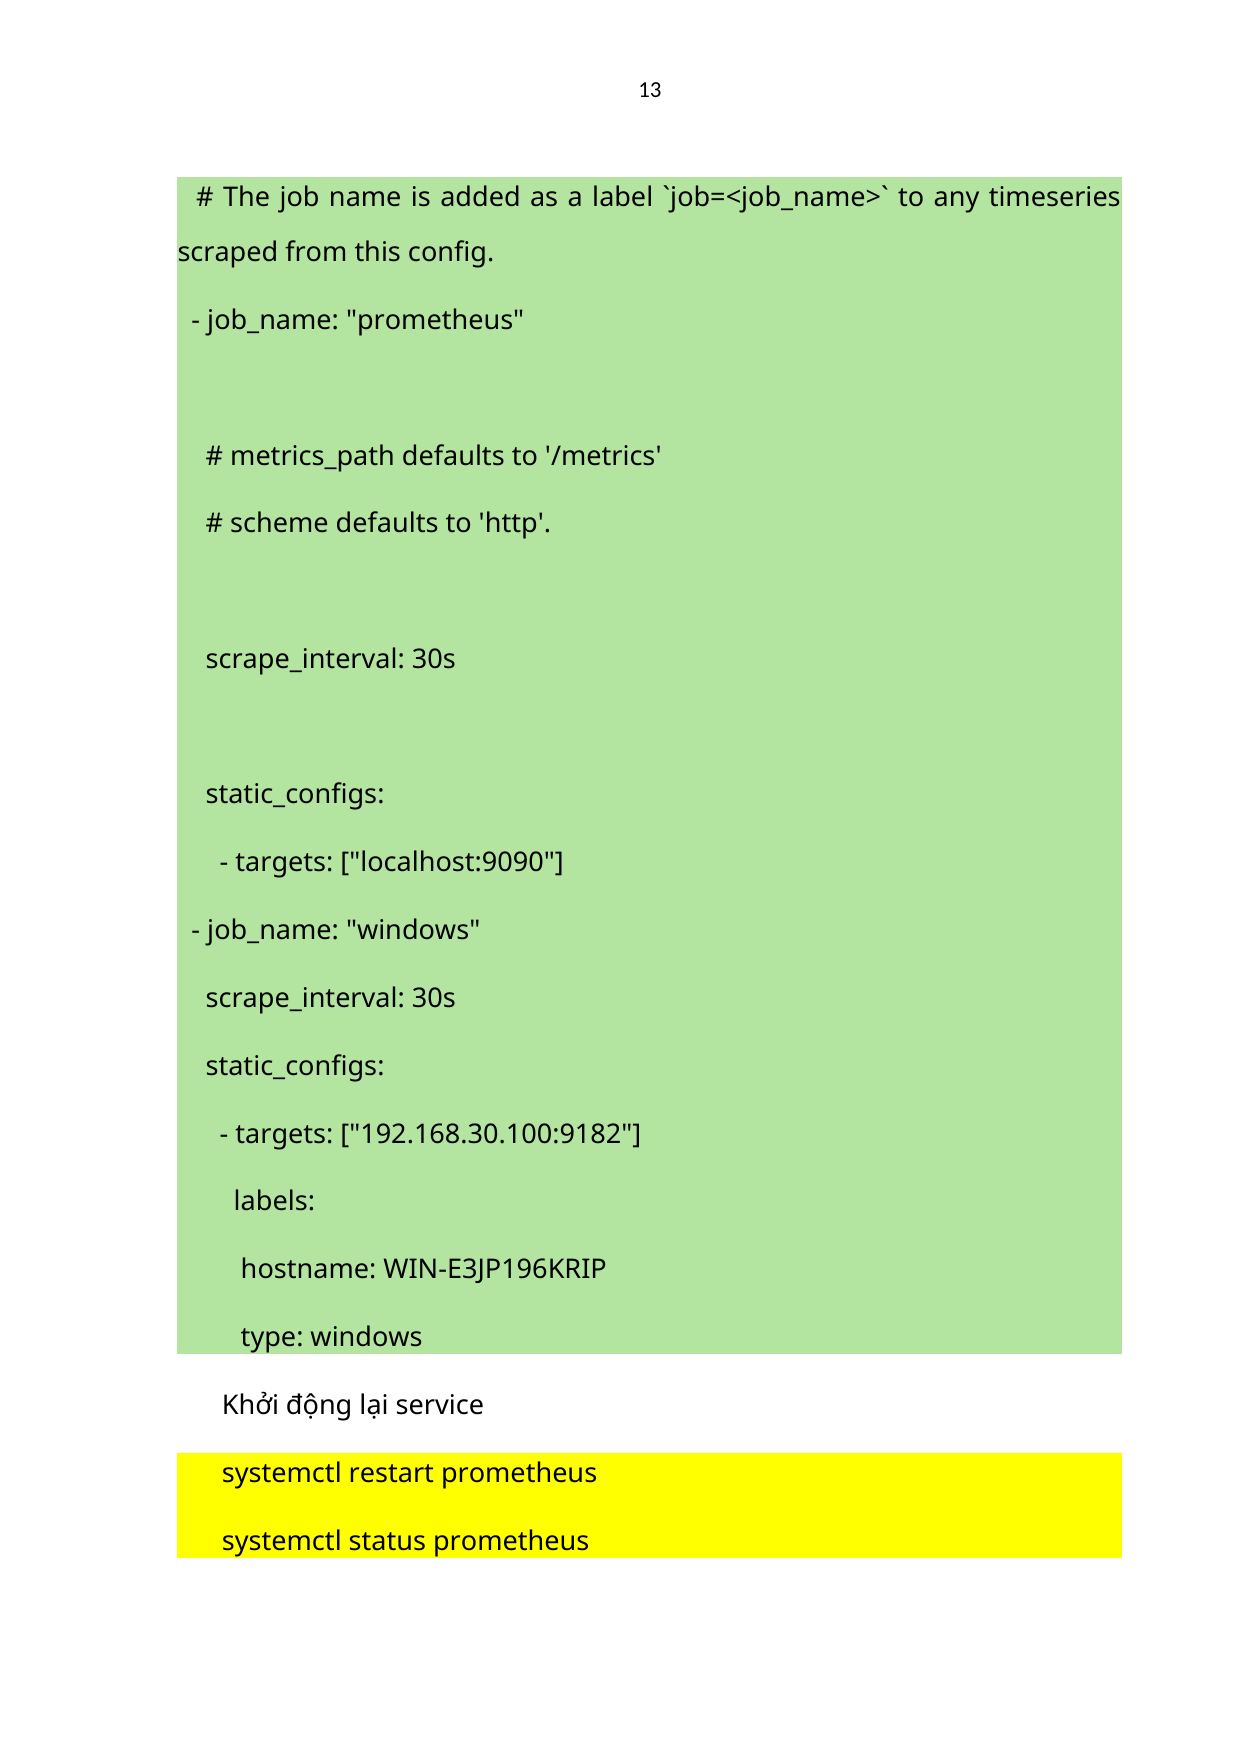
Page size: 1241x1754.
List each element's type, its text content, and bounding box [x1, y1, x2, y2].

text # scheme defaults to 'http'. [177, 504, 1122, 541]
text systemctl status prometheus [177, 1521, 1122, 1558]
text static_configs: [177, 1046, 1122, 1083]
text # metrics_path defaults to '/metrics' [177, 436, 1122, 473]
text scrape_interval: 30s [177, 978, 1122, 1015]
text static_configs: [177, 775, 1122, 812]
text labels: [177, 1182, 1122, 1219]
text hostname: WIN-E3JP196KRIP [177, 1250, 1122, 1287]
text - targets: ["192.168.30.100:9182"] [177, 1114, 1122, 1151]
text Khởi động lại service [177, 1385, 1122, 1422]
text systemctl restart prometheus [177, 1453, 1122, 1490]
text - job_name: "prometheus" [177, 300, 1122, 337]
text - targets: ["localhost:9090"] [177, 843, 1122, 880]
text # The job name is added as a label `job=<job_name>` to any timeseries scraped from this config. [177, 177, 1122, 269]
text type: windows [177, 1317, 1122, 1354]
text - job_name: "windows" [177, 911, 1122, 947]
text scrape_interval: 30s [177, 639, 1122, 676]
